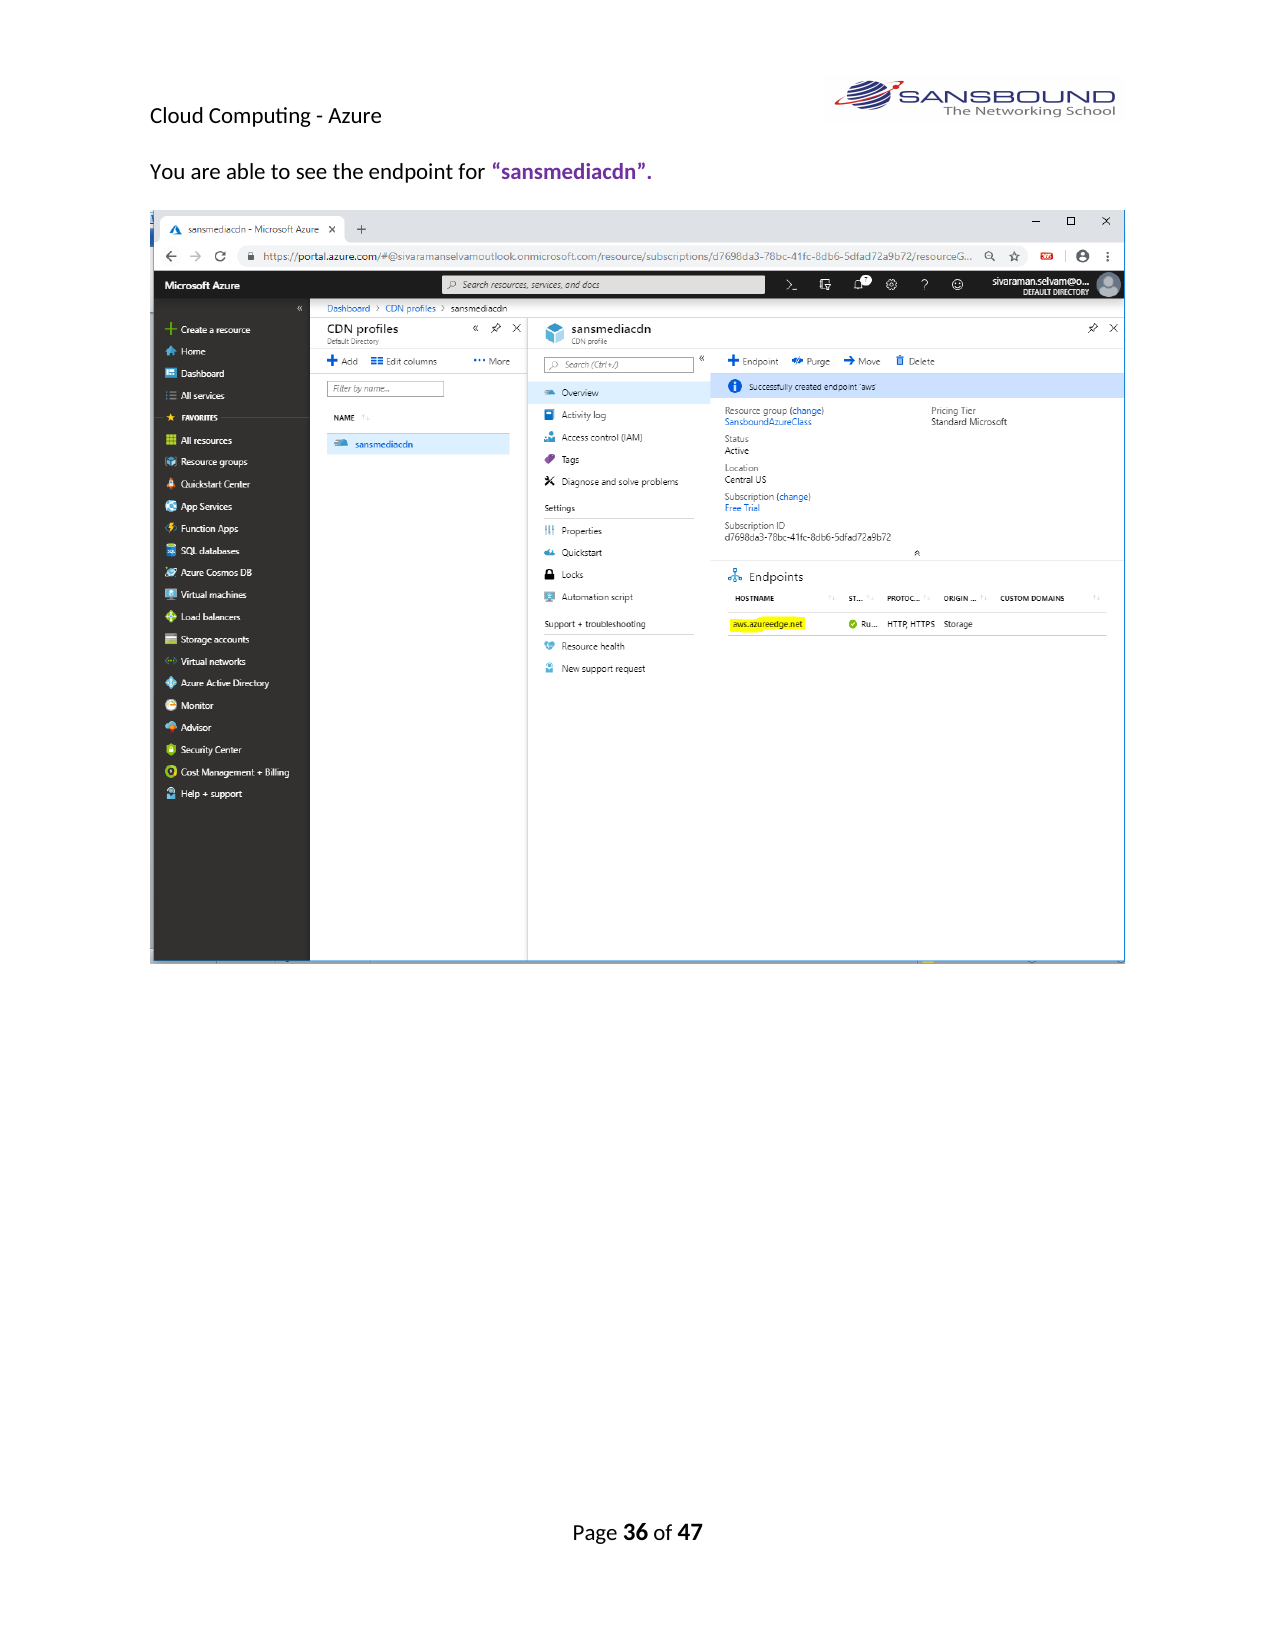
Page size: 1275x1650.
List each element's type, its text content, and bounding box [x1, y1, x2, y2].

text You are able to see the endpoint for “sansmediacdn”. [150, 157, 1125, 185]
picture [150, 210, 1125, 964]
picture [823, 75, 1125, 124]
